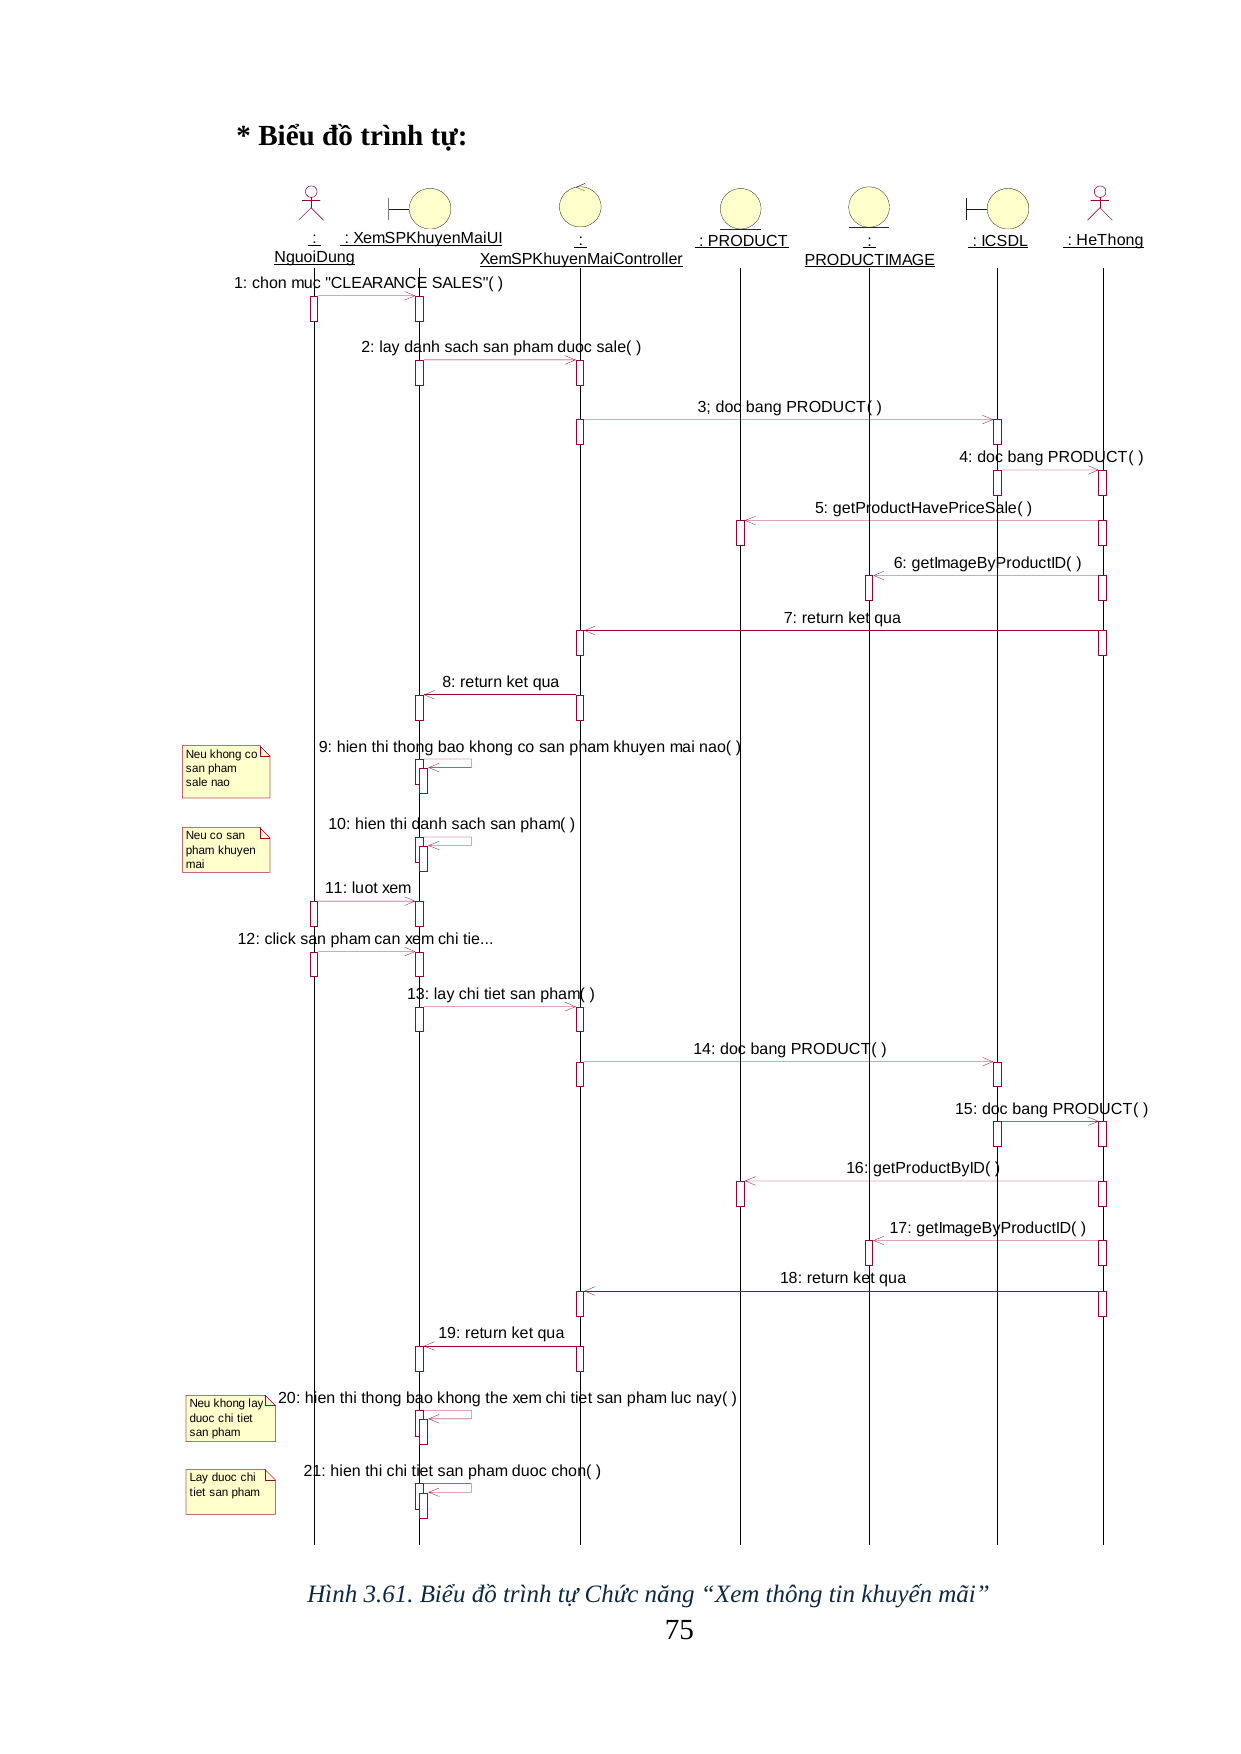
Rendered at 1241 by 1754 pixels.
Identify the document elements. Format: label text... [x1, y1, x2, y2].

text * Biểu đồ trình tự: [177, 118, 1122, 152]
